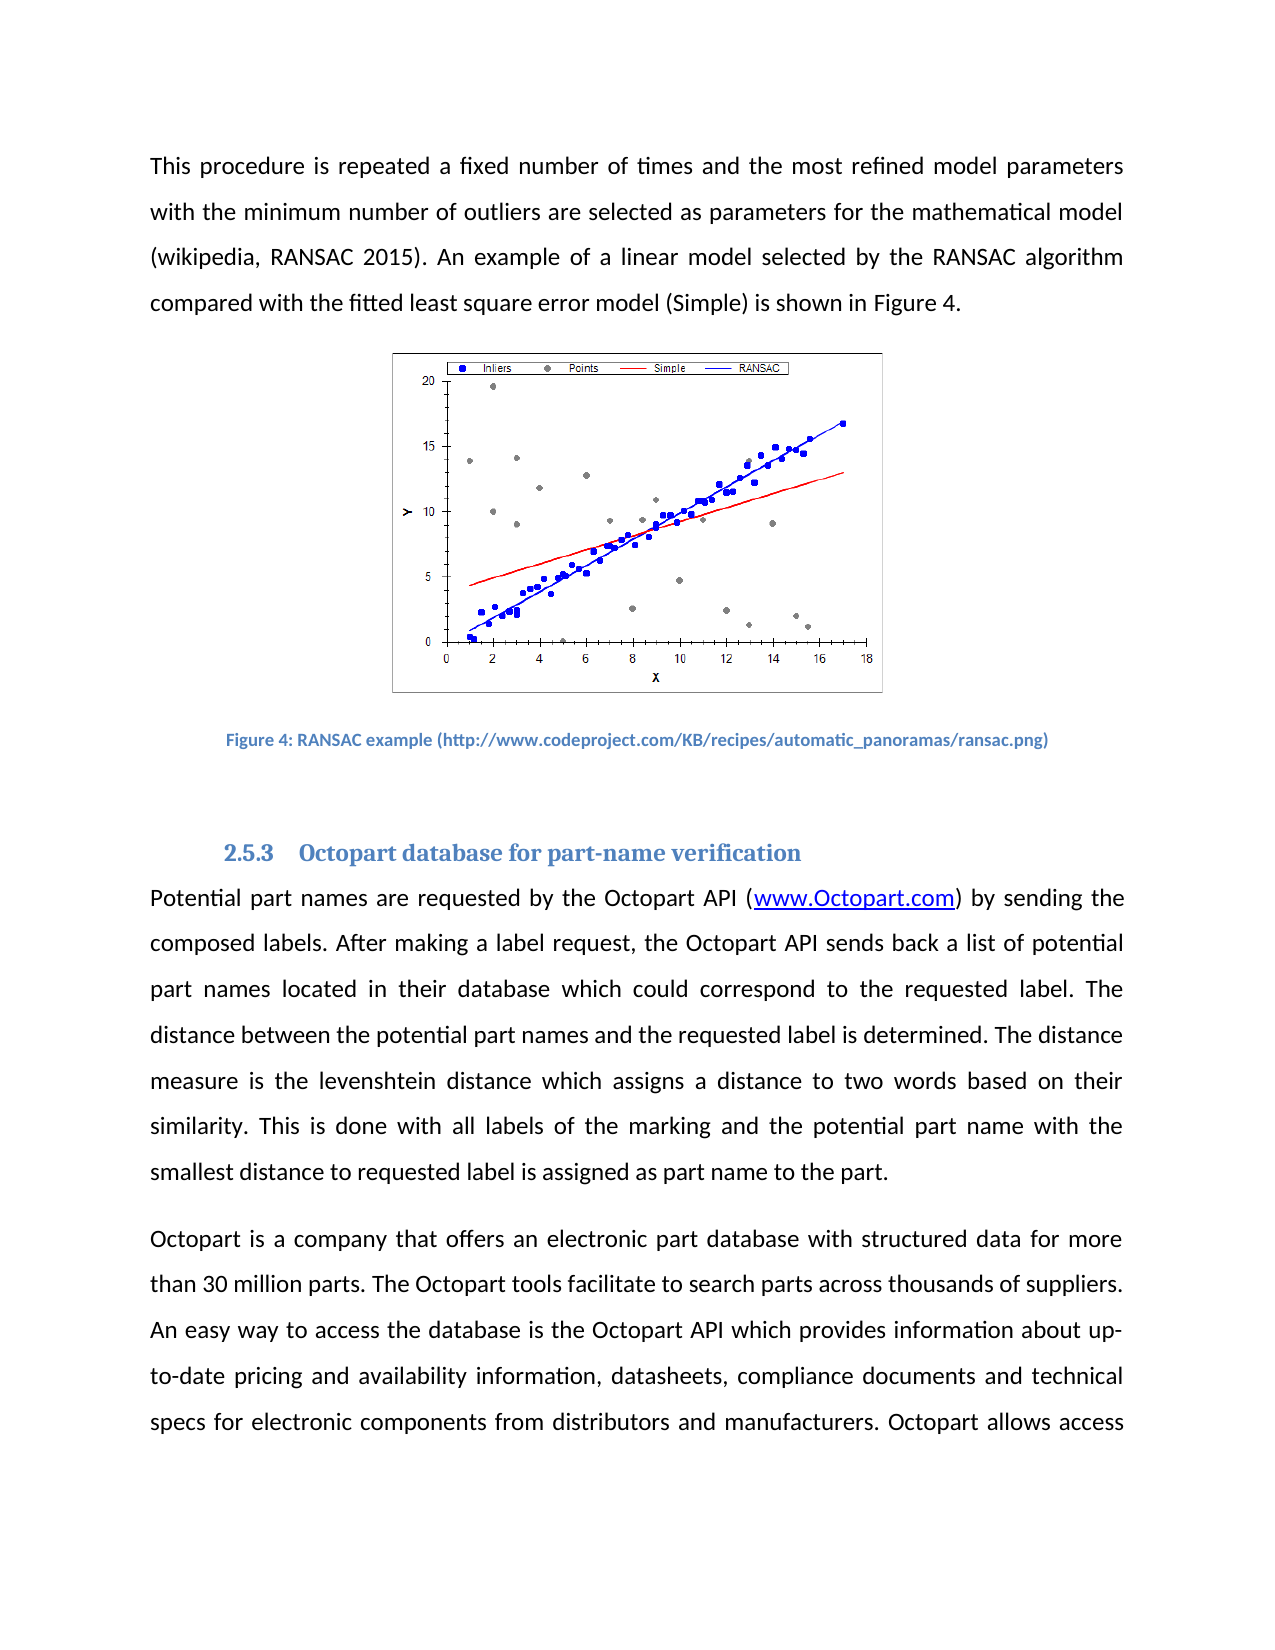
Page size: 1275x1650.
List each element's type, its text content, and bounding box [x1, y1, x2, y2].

text This procedure is repeated a fixed number of times and the most refined model parameters with the minimum number of outliers are selected as parameters for the mathematical model. An example of a linear model selected by the RANSAC algorithm compared with the fitted least square error model (Simple) is shown in Figure 4. [150, 150, 1125, 318]
picture [392, 353, 883, 693]
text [150, 1223, 1125, 1436]
text Potential part names are requested by the Octopart API (www.Octopart.com) by sending the composed labels. After making a label request, the Octopart API sends back a list of potential part names located in their database which could correspond to the requested label. The distance between the potential part names and the requested label is determined. The distance measure is the levenshtein distance which assigns a distance to two words based on their similarity. This is done with all labels of the marking and the potential part name with the smallest distance to requested label is assigned as part name to the part. [150, 882, 1125, 1187]
subtitle Octopart database for part-name verification [224, 839, 1125, 867]
